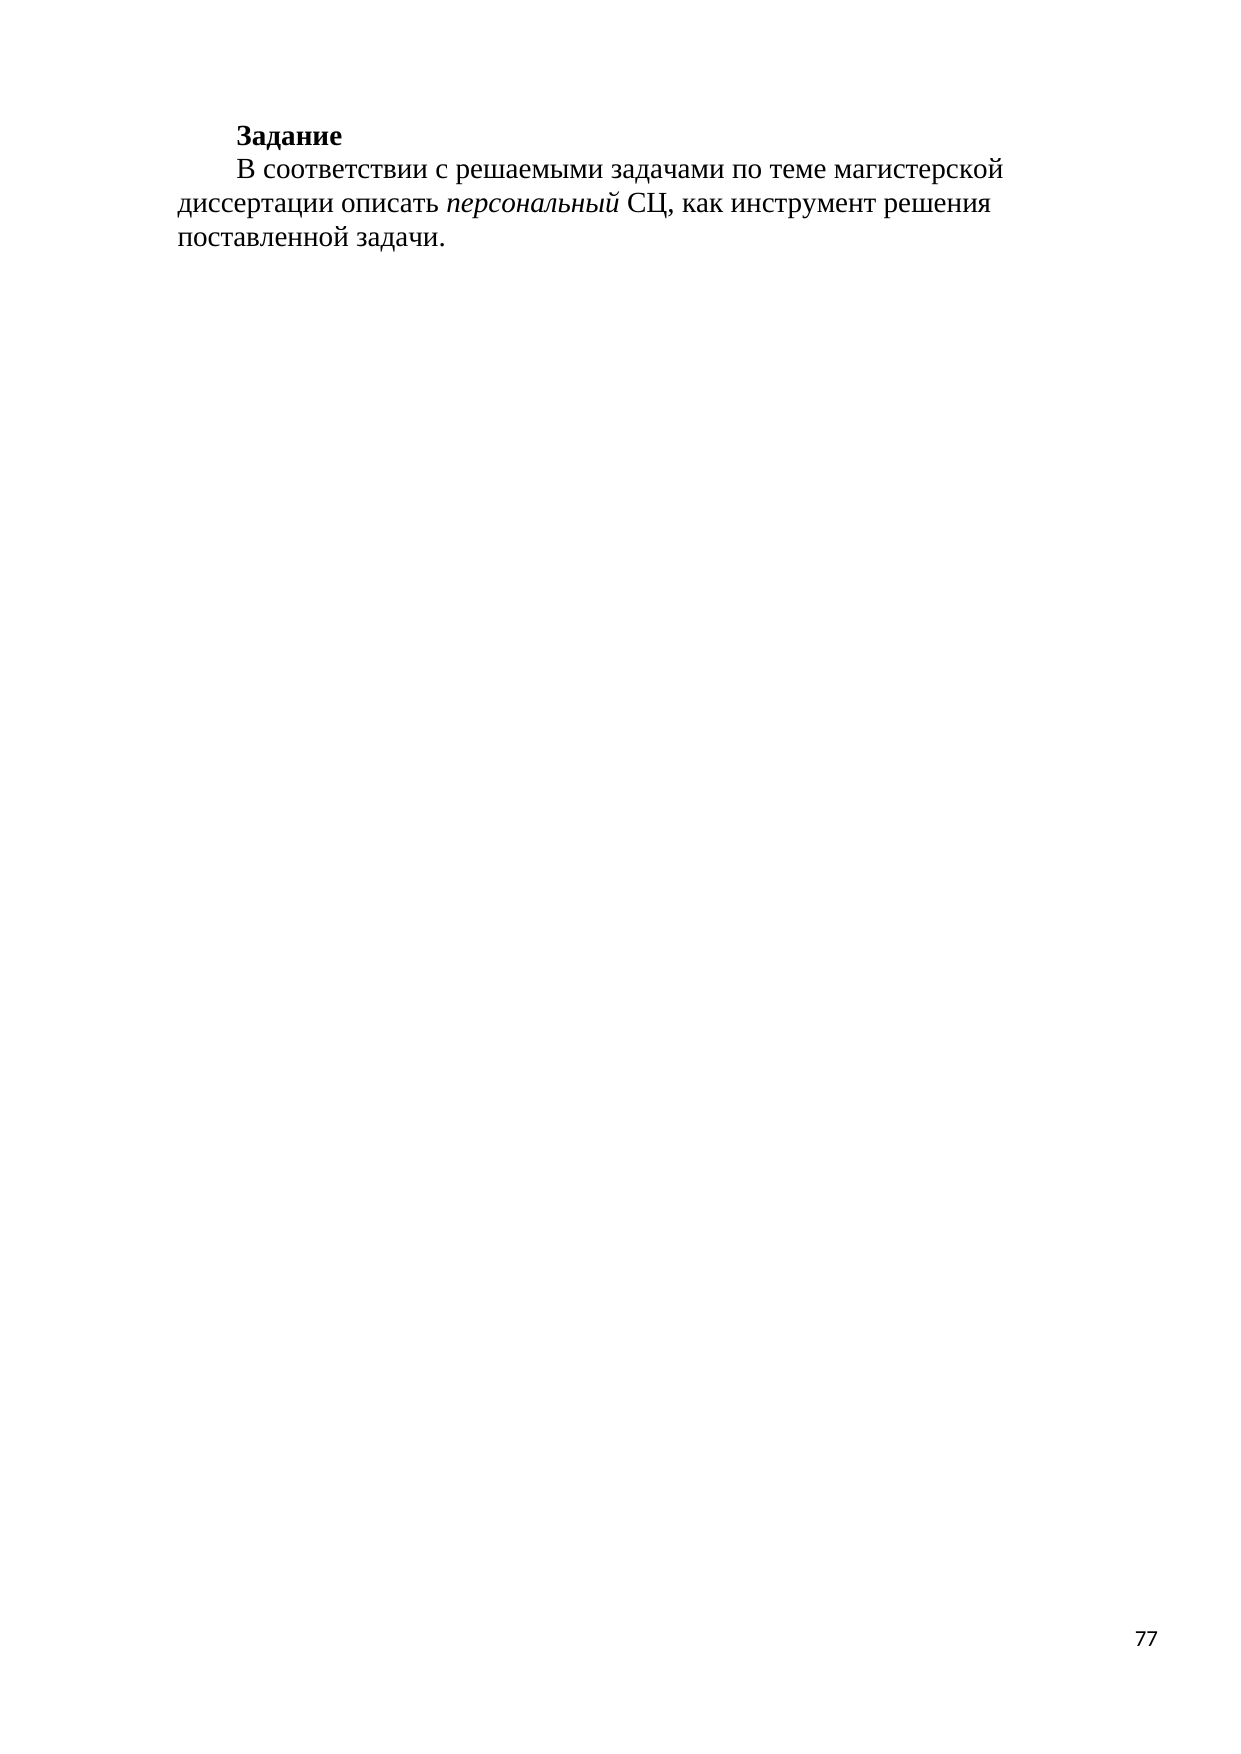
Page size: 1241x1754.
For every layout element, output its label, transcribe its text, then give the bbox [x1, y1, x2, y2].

text В соответствии с решаемыми задачами по теме магистерской диссертации описать персональный СЦ, как инструмент решения поставленной задачи. [177, 152, 1158, 252]
text Задание [177, 118, 1158, 152]
